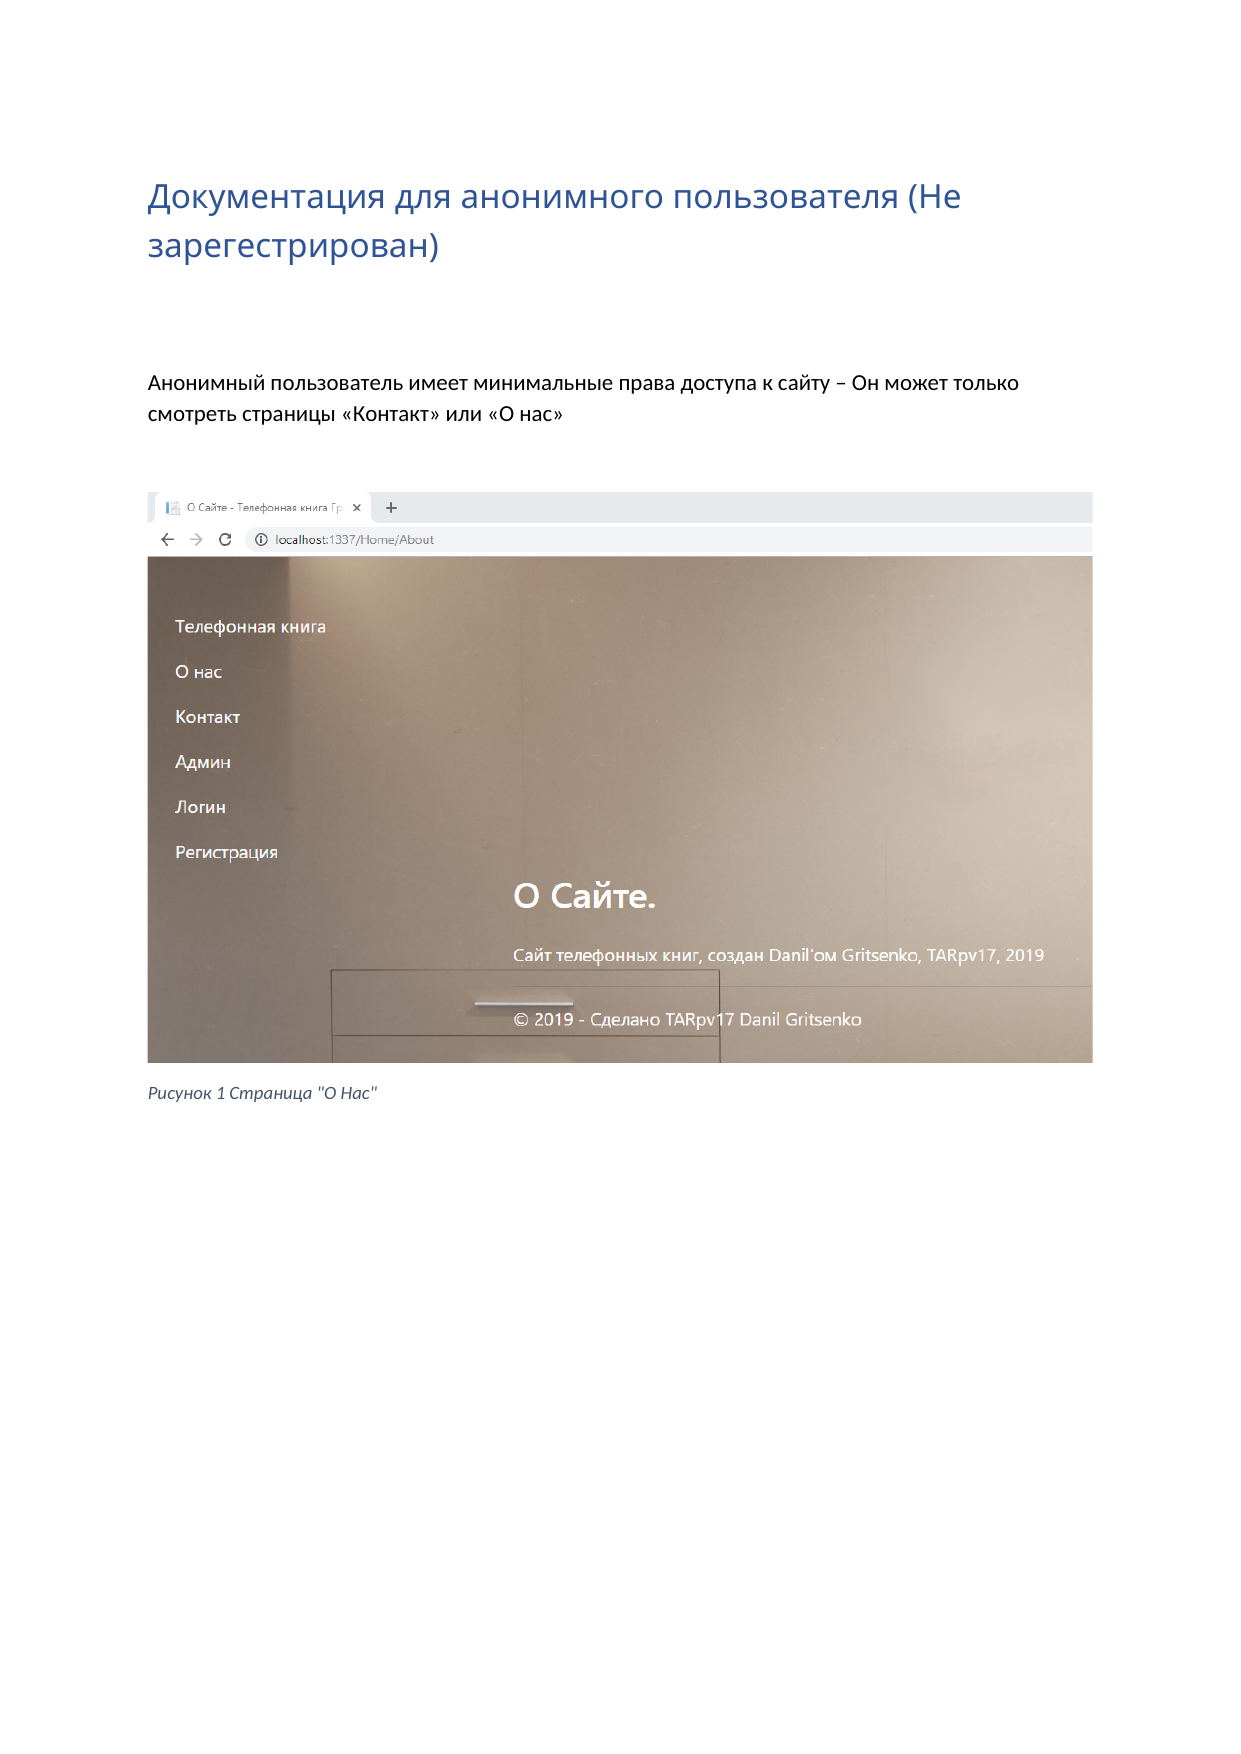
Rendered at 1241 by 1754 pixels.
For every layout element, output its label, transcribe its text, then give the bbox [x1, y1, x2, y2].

subtitle Документация для анонимного пользователя (Не зарегестрирован) [148, 173, 1093, 365]
text Рисунок 1 Страница "О Нас" [148, 1081, 1093, 1104]
text Анонимный пользователь имеет минимальные права доступа к сайту – Он может только смотреть страницы «Контакт» или «О нас» [148, 368, 1093, 427]
picture [147, 492, 1093, 1063]
